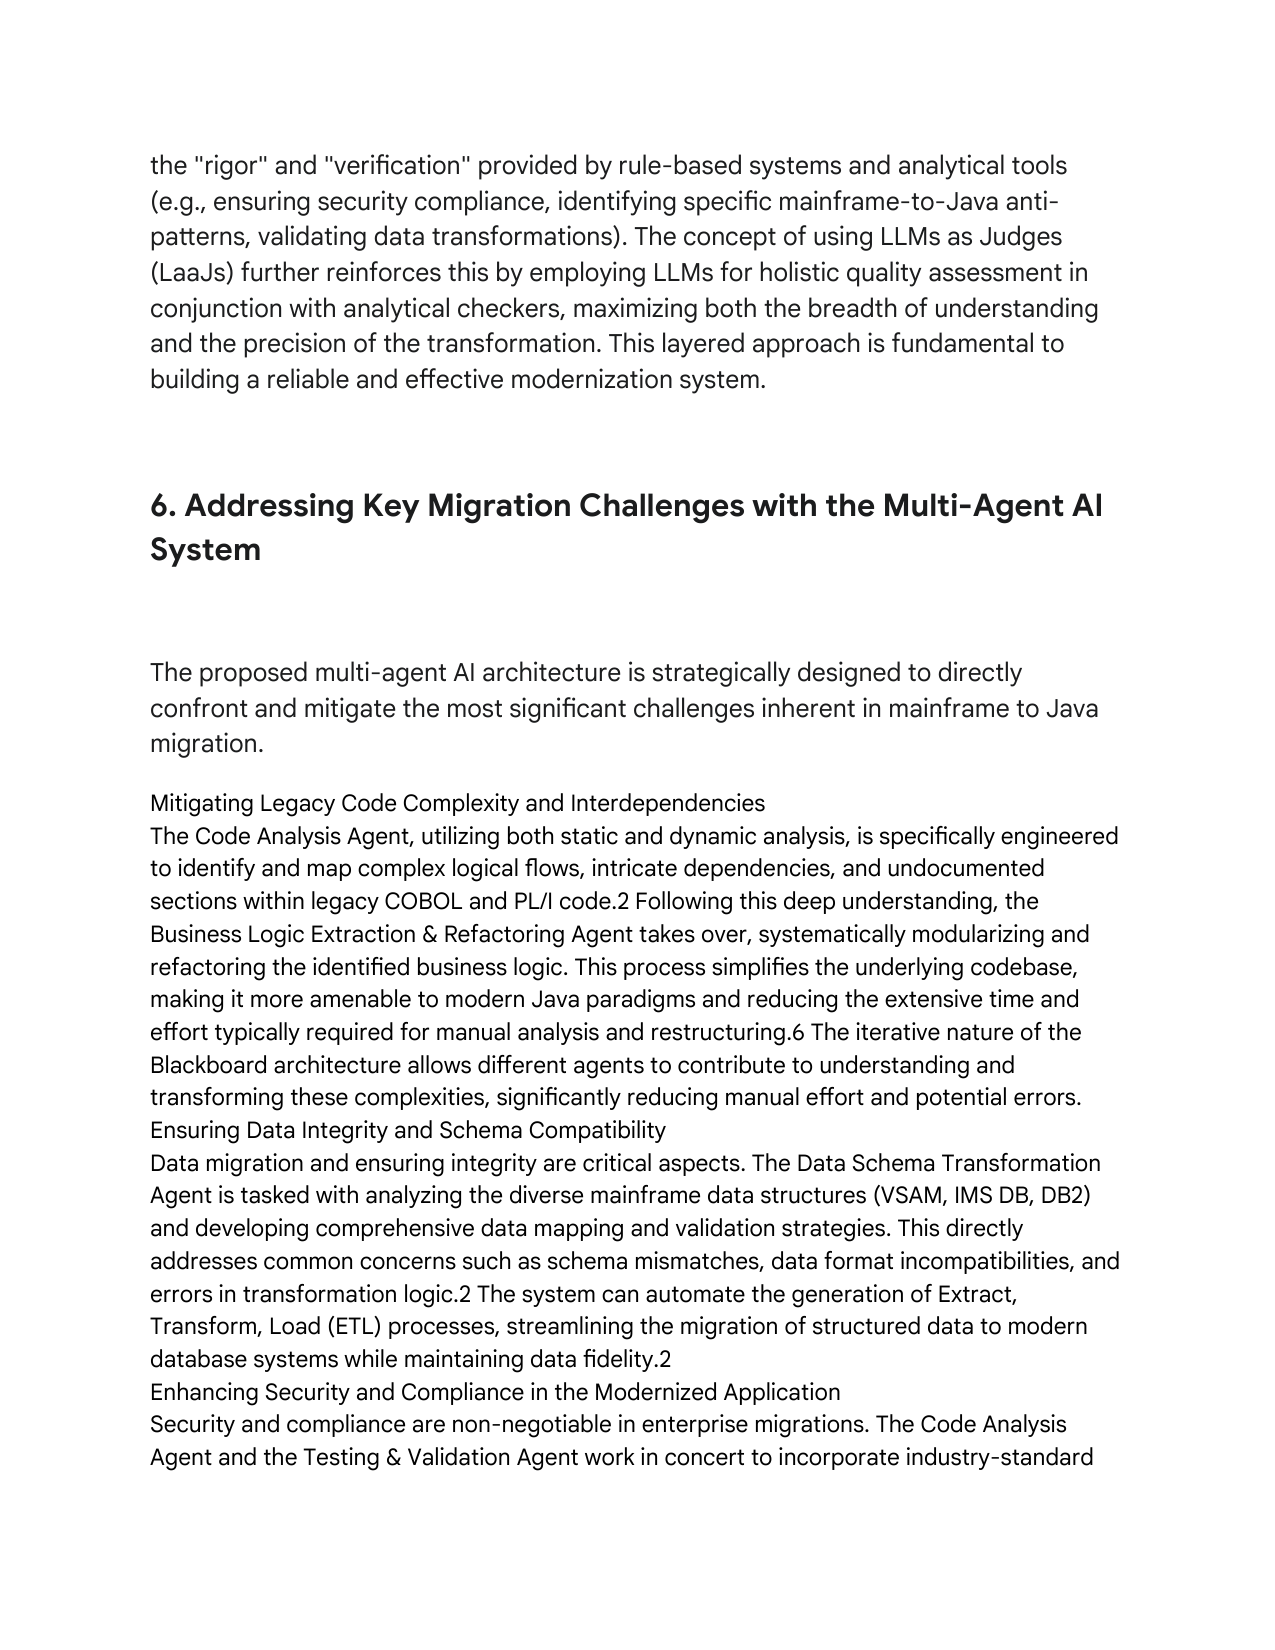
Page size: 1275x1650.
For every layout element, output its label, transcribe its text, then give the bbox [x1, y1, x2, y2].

text Ensuring Data Integrity and Schema Compatibility [150, 1116, 1125, 1145]
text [150, 150, 1125, 396]
subtitle 6. Addressing Key Migration Challenges with the Multi-Agent AI System [150, 486, 1125, 569]
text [150, 1411, 1125, 1472]
text Data migration and ensuring integrity are critical aspects. The Data Schema Transformation Agent is tasked with analyzing the diverse mainframe data structures (VSAM, IMS DB, DB2) and developing comprehensive data mapping and validation strategies. This directly addresses common concerns such as schema mismatches, data format incompatibilities, and errors in transformation logic.2 The system can automate the generation of Extract, Transform, Load (ETL) processes, streamlining the migration of structured data to modern database systems while maintaining data fidelity.2 [150, 1149, 1125, 1374]
text The proposed multi-agent AI architecture is strategically designed to directly confront and mitigate the most significant challenges inherent in mainframe to Java migration. [150, 657, 1125, 760]
text The Code Analysis Agent, utilizing both static and dynamic analysis, is specifically engineered to identify and map complex logical flows, intricate dependencies, and undocumented sections within legacy COBOL and PL/I code.2 Following this deep understanding, the Business Logic Extraction & Refactoring Agent takes over, systematically modularizing and refactoring the identified business logic. This process simplifies the underlying codebase, making it more amenable to modern Java paradigms and reducing the extensive time and effort typically required for manual analysis and restructuring.6 The iterative nature of the Blackboard architecture allows different agents to contribute to understanding and transforming these complexities, significantly reducing manual effort and potential errors. [150, 822, 1125, 1112]
text Mitigating Legacy Code Complexity and Interdependencies [150, 789, 1125, 818]
text Enhancing Security and Compliance in the Modernized Application [150, 1378, 1125, 1407]
